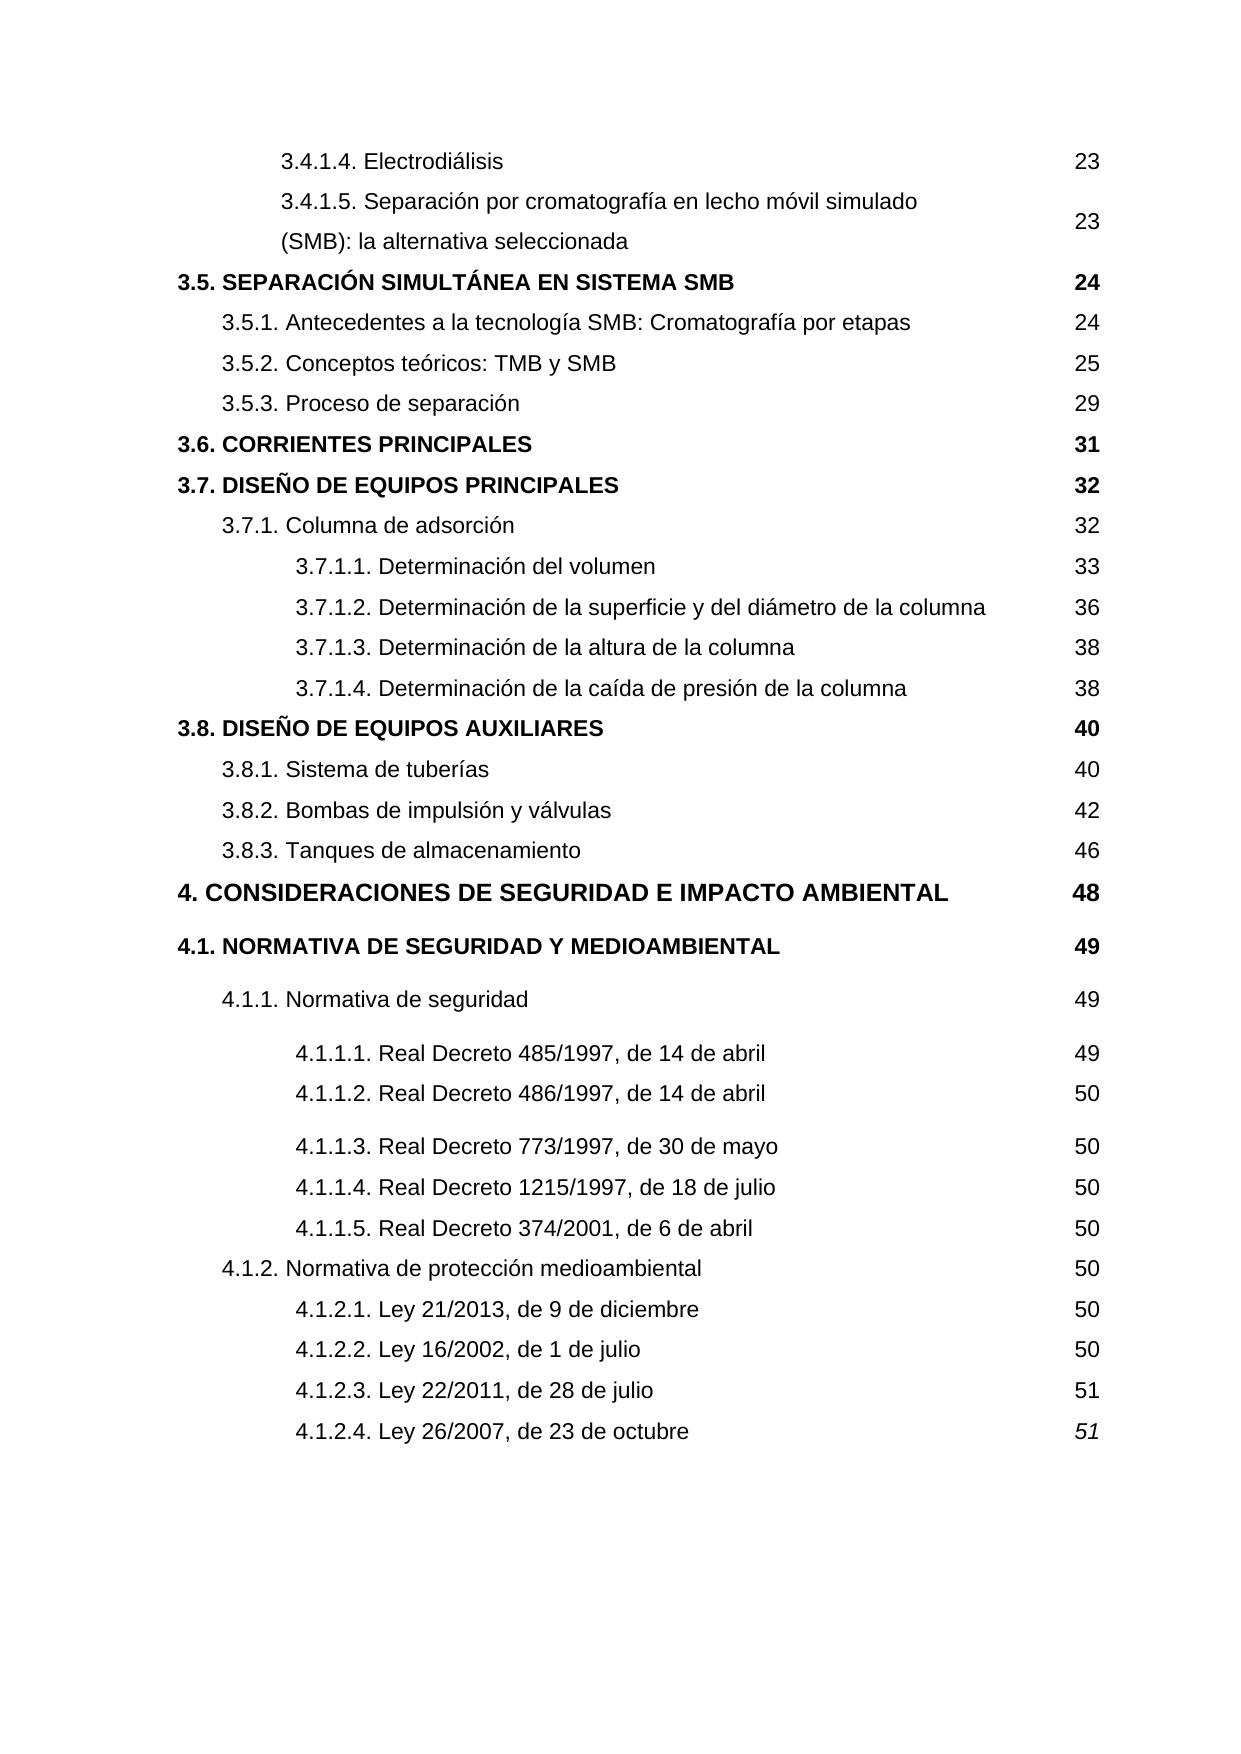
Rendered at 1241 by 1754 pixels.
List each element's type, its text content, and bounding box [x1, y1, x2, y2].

table_cell 3.7. DISEÑO DE EQUIPOS PRINCIPALES [166, 472, 1004, 512]
table_cell 24 [1004, 269, 1111, 309]
table_cell 33 [1004, 553, 1111, 593]
table_cell 50 [1004, 1336, 1111, 1377]
table_cell 50 [1004, 1174, 1111, 1214]
table_cell 40 [1004, 715, 1111, 756]
table_cell 3.5.3. Proceso de separación [166, 390, 1004, 431]
table_cell 50 [1004, 1296, 1111, 1336]
table_cell 4. CONSIDERACIONES DE SEGURIDAD E IMPACTO AMBIENTAL [166, 878, 1004, 921]
table_cell 50 [1004, 1255, 1111, 1296]
table_cell 49 [1004, 921, 1111, 974]
table_cell 3.7.1. Columna de adsorción [166, 512, 1004, 553]
table_cell 3.7.1.4. Determinación de la caída de presión de la columna [166, 675, 1004, 715]
table_cell 40 [1004, 756, 1111, 797]
table_cell 3.5.1. Antecedentes a la tecnología SMB: Cromatografía por etapas [166, 309, 1004, 350]
table_cell 50 [1004, 1080, 1111, 1121]
table_cell 51 [1004, 1418, 1111, 1458]
table_cell 4.1.1.2. Real Decreto 486/1997, de 14 de abril [166, 1080, 1004, 1121]
table_cell 23 [1004, 188, 1111, 268]
table_cell 3.7.1.2. Determinación de la superficie y del diámetro de la columna [166, 594, 1004, 634]
table_cell 4.1.1. Normativa de seguridad [166, 974, 1004, 1027]
table_cell 4.1.2.4. Ley 26/2007, de 23 de octubre [166, 1418, 1004, 1458]
table_cell 4.1.2.1. Ley 21/2013, de 9 de diciembre [166, 1296, 1004, 1336]
table_cell 3.5. SEPARACIÓN SIMULTÁNEA EN SISTEMA SMB [166, 269, 1004, 309]
table_cell 4.1.2. Normativa de protección medioambiental [166, 1255, 1004, 1296]
table_cell 31 [1004, 431, 1111, 472]
table_cell 50 [1004, 1215, 1111, 1255]
table_cell 51 [1004, 1377, 1111, 1418]
table_cell 3.6. CORRIENTES PRINCIPALES [166, 431, 1004, 472]
table_header 23 [1004, 148, 1111, 188]
table_cell 24 [1004, 309, 1111, 350]
table_cell 4.1.1.1. Real Decreto 485/1997, de 14 de abril [166, 1027, 1004, 1080]
table_cell 48 [1004, 878, 1111, 921]
table_cell 38 [1004, 675, 1111, 715]
table_cell 3.7.1.1. Determinación del volumen [166, 553, 1004, 593]
table_cell 49 [1004, 1027, 1111, 1080]
table_cell 4.1.1.4. Real Decreto 1215/1997, de 18 de julio [166, 1174, 1004, 1214]
table_cell 3.8.2. Bombas de impulsión y válvulas [166, 797, 1004, 837]
table_cell 42 [1004, 797, 1111, 837]
table_cell 29 [1004, 390, 1111, 431]
table_cell 3.8.1. Sistema de tuberías [166, 756, 1004, 797]
table_cell 38 [1004, 634, 1111, 675]
table_cell 32 [1004, 472, 1111, 512]
table_cell 50 [1004, 1121, 1111, 1174]
table_cell 3.8. DISEÑO DE EQUIPOS AUXILIARES [166, 715, 1004, 756]
table_cell 4.1.1.5. Real Decreto 374/2001, de 6 de abril [166, 1215, 1004, 1255]
table_cell 32 [1004, 512, 1111, 553]
table_cell 4.1.2.2. Ley 16/2002, de 1 de julio [166, 1336, 1004, 1377]
table_cell 3.7.1.3. Determinación de la altura de la columna [166, 634, 1004, 675]
table_cell 3.5.2. Conceptos teóricos: TMB y SMB [166, 350, 1004, 390]
table_cell 3.8.3. Tanques de almacenamiento [166, 837, 1004, 878]
table_cell 49 [1004, 974, 1111, 1027]
table_header 3.4.1.4. Electrodiálisis [166, 148, 1004, 188]
table_cell 4.1.1.3. Real Decreto 773/1997, de 30 de mayo [166, 1121, 1004, 1174]
table_cell 46 [1004, 837, 1111, 878]
table_cell 25 [1004, 350, 1111, 390]
table_cell 4.1.2.3. Ley 22/2011, de 28 de julio [166, 1377, 1004, 1418]
table_cell 4.1. NORMATIVA DE SEGURIDAD Y MEDIOAMBIENTAL [166, 921, 1004, 974]
table_cell 3.4.1.5. Separación por cromatografía en lecho móvil simulado (SMB): la alternativa seleccionada [166, 188, 1004, 268]
table_cell 36 [1004, 594, 1111, 634]
